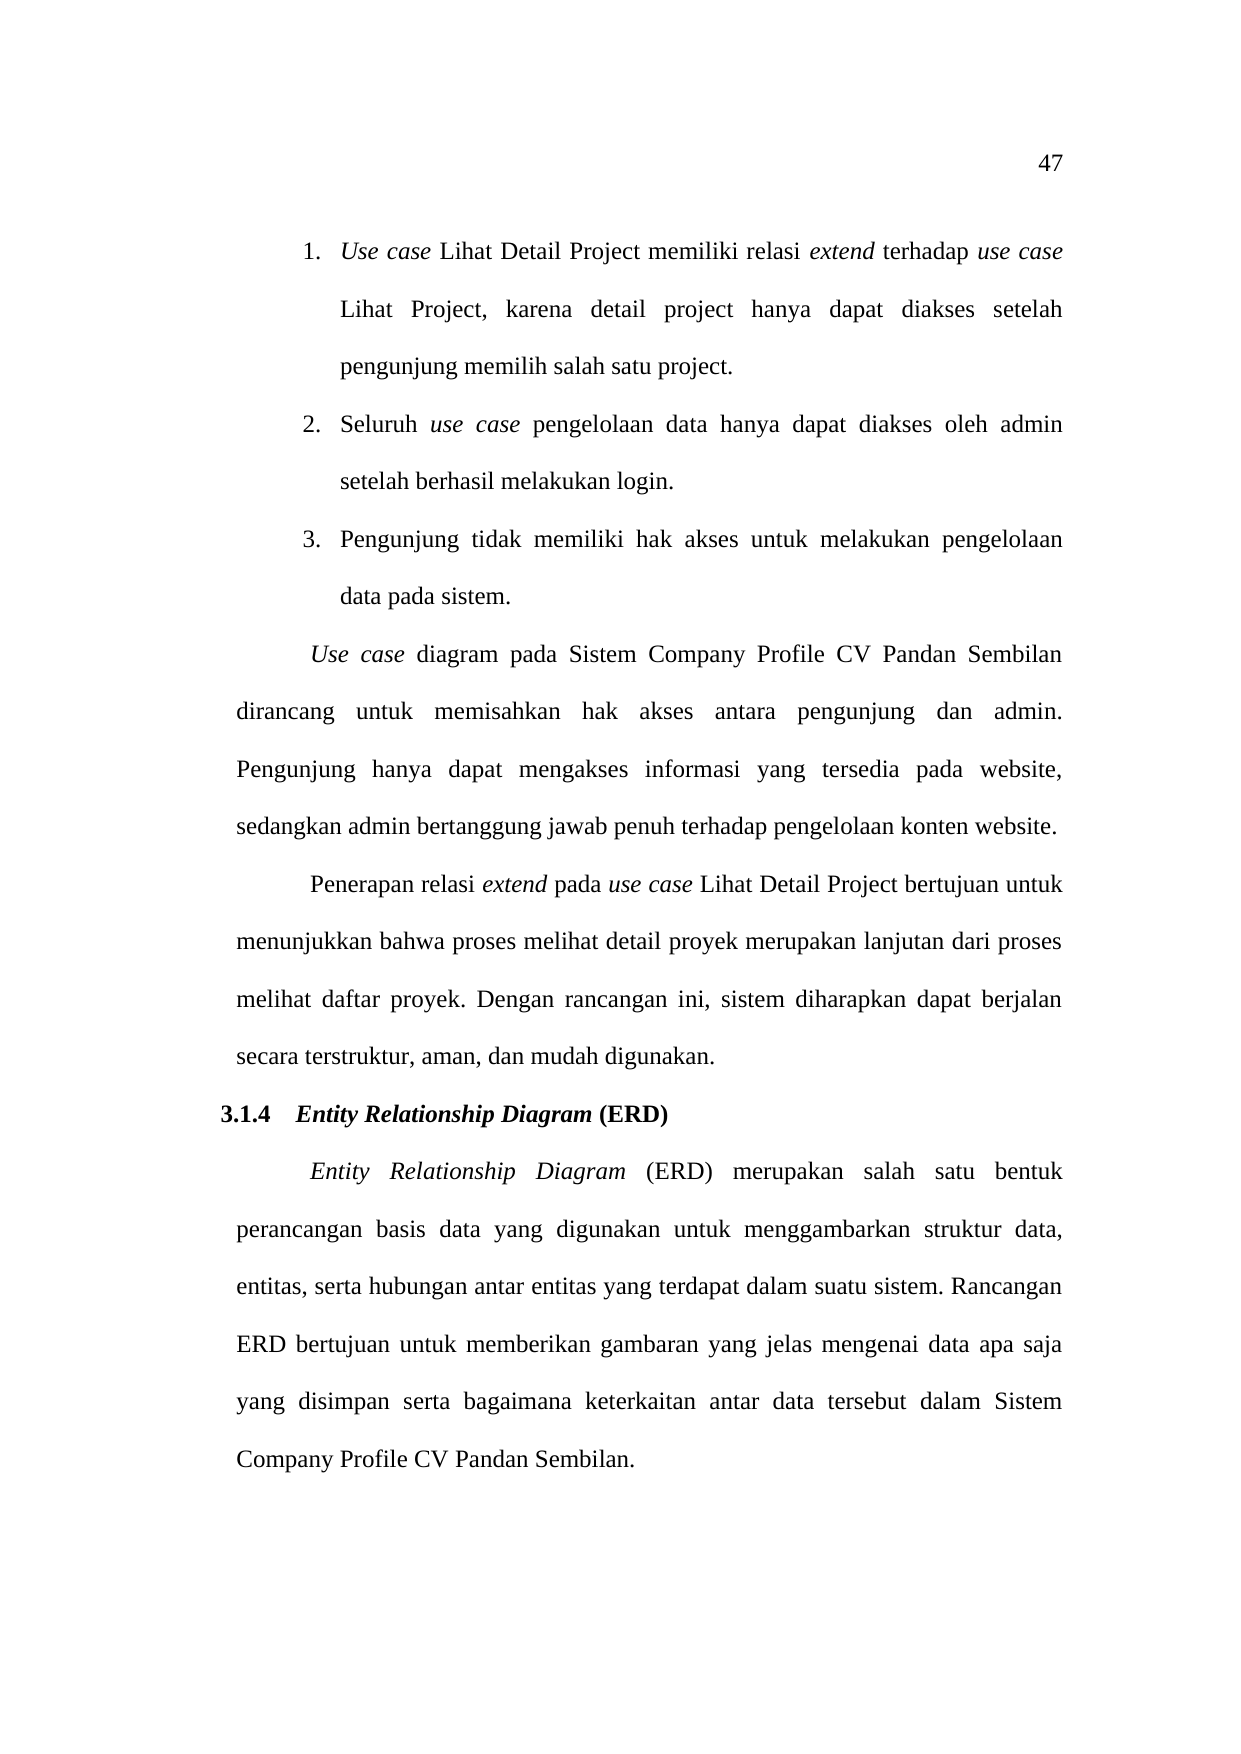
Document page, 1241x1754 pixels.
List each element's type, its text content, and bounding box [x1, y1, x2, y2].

list Use case Lihat Detail Project memiliki relasi extend terhadap use case Lihat Project, karena detail project hanya dapat diakses setelah pengunjung memilih salah satu project. [302, 236, 1063, 380]
text Use case diagram pada Sistem Company Profile CV Pandan Sembilan dirancang untuk memisahkan hak akses antara pengunjung dan admin. Pengunjung hanya dapat mengakses informasi yang tersedia pada website, sedangkan admin bertanggung jawab penuh terhadap pengelolaan konten website. [236, 639, 1063, 840]
text Entity Relationship Diagram (ERD) merupakan salah satu bentuk perancangan basis data yang digunakan untuk menggambarkan struktur data, entitas, serta hubungan antar entitas yang terdapat dalam suatu sistem. Rancangan ERD bertujuan untuk memberikan gambaran yang jelas mengenai data apa saja yang disimpan serta bagaimana keterkaitan antar data tersebut dalam Sistem Company Profile CV Pandan Sembilan. [236, 1156, 1063, 1472]
list Seluruh use case pengelolaan data hanya dapat diakses oleh admin setelah berhasil melakukan login. [302, 409, 1063, 495]
subtitle Entity Relationship Diagram (ERD) [220, 1099, 1063, 1127]
text Penerapan relasi extend pada use case Lihat Detail Project bertujuan untuk menunjukkan bahwa proses melihat detail proyek merupakan lanjutan dari proses melihat daftar proyek. Dengan rancangan ini, sistem diharapkan dapat berjalan secara terstruktur, aman, dan mudah digunakan. [236, 869, 1063, 1070]
list Pengunjung tidak memiliki hak akses untuk melakukan pengelolaan data pada sistem. [302, 524, 1063, 610]
